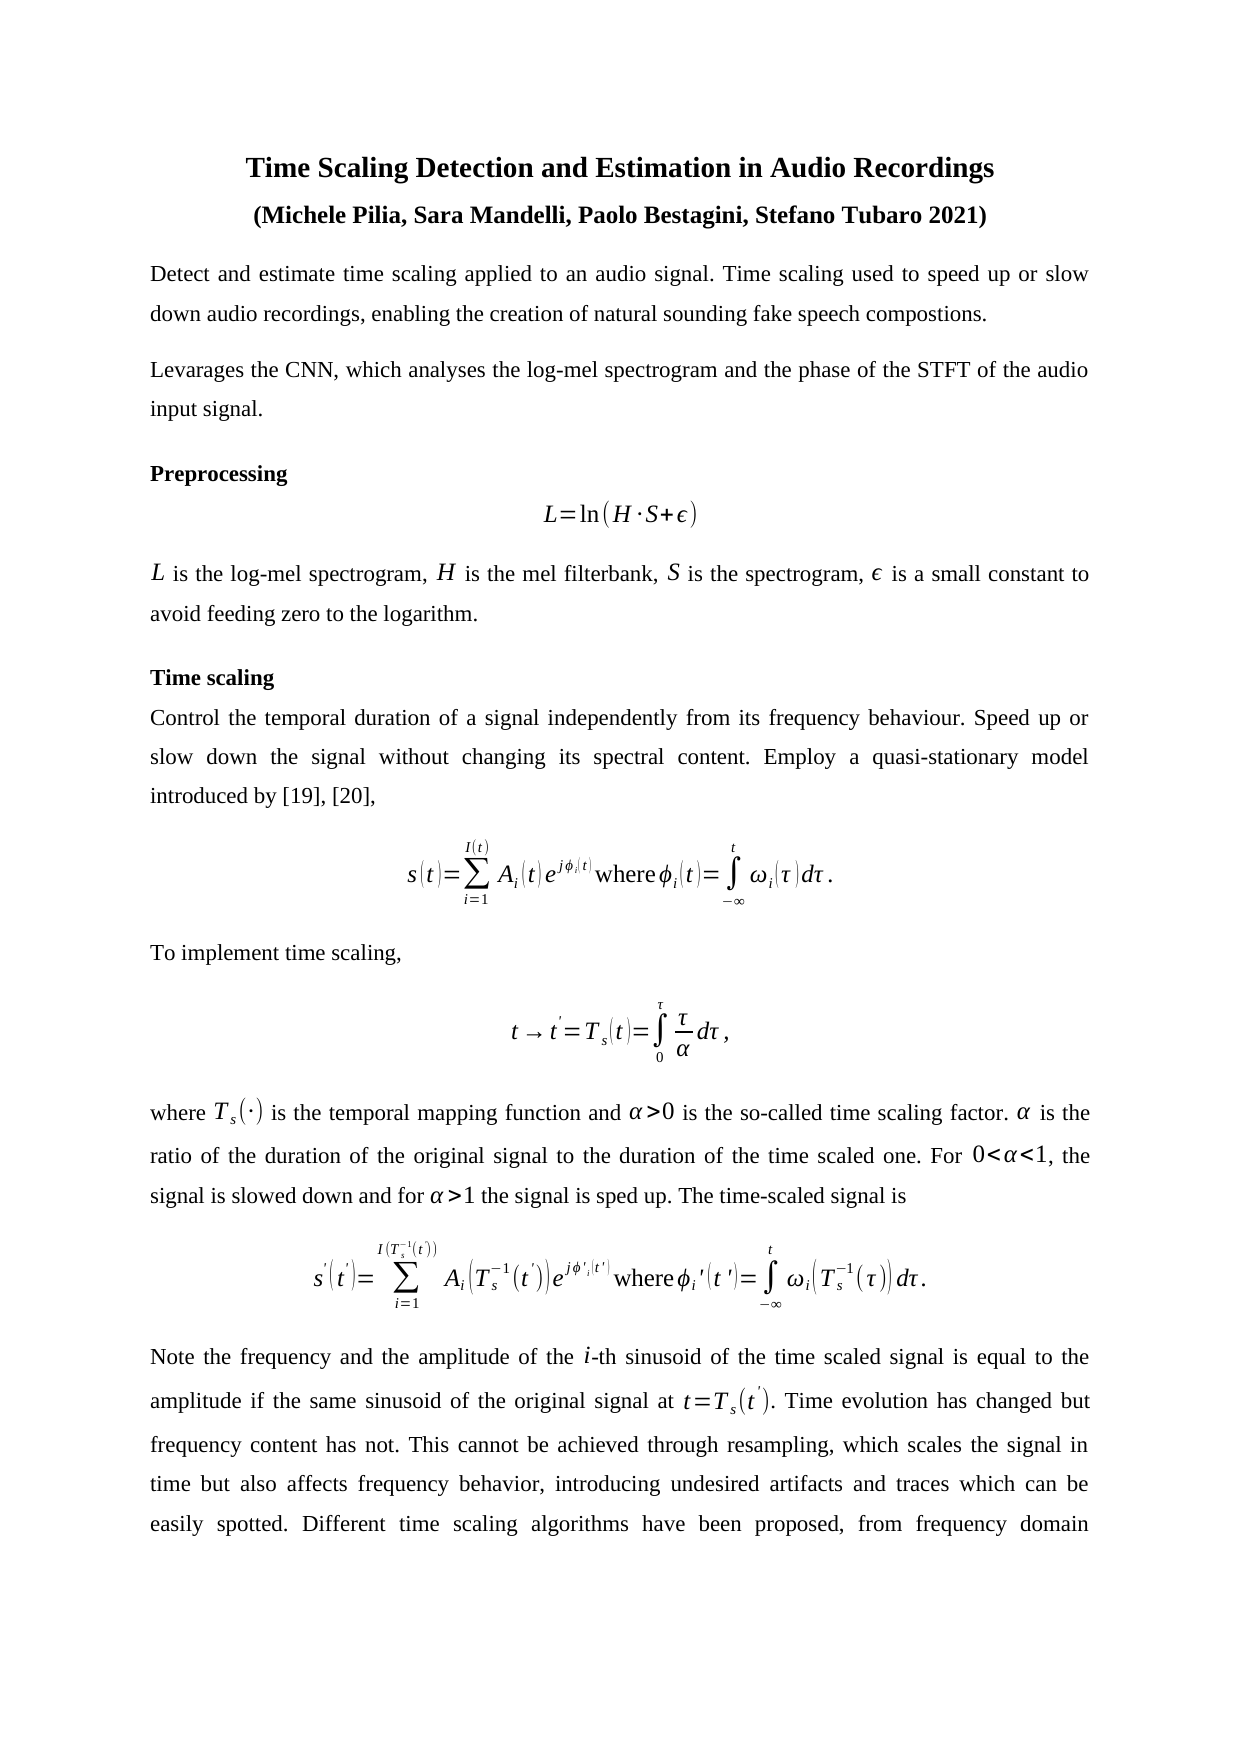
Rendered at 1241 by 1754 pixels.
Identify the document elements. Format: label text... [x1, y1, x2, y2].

title Time Scaling Detection and Estimation in Audio Recordings [150, 150, 1090, 183]
subtitle Time scaling [150, 664, 1090, 691]
title (Michele Pilia, Sara Mandelli, Paolo Bestagini, Stefano Tubaro 2021) [150, 200, 1090, 229]
text Control the temporal duration of a signal independently from its frequency behaviour. Speed up or slow down the signal without changing its spectral content. Employ a quasi-stationary model introduced by [19], [20], [150, 704, 1090, 809]
text Levarages the CNN, which analyses the log-mel spectrogram and the phase of the STFT of the audio input signal. [150, 356, 1090, 422]
text To implement time scaling, [150, 939, 1090, 966]
text is the log-mel spectrogram, is the mel filterbank, is the spectrogram, is a small constant to avoid feeding zero to the logarithm. [150, 559, 1090, 626]
text where is the temporal mapping function and is the so-called time scaling factor. is the ratio of the duration of the original signal to the duration of the time scaled one. For , the signal is slowed down and for the signal is sped up. The time-scaled signal is [150, 1096, 1090, 1209]
subtitle Preprocessing [150, 460, 1090, 486]
text Detect and estimate time scaling applied to an audio signal. Time scaling used to speed up or slow down audio recordings, enabling the creation of natural sounding fake speech compostions. [150, 260, 1090, 326]
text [150, 1342, 1090, 1536]
